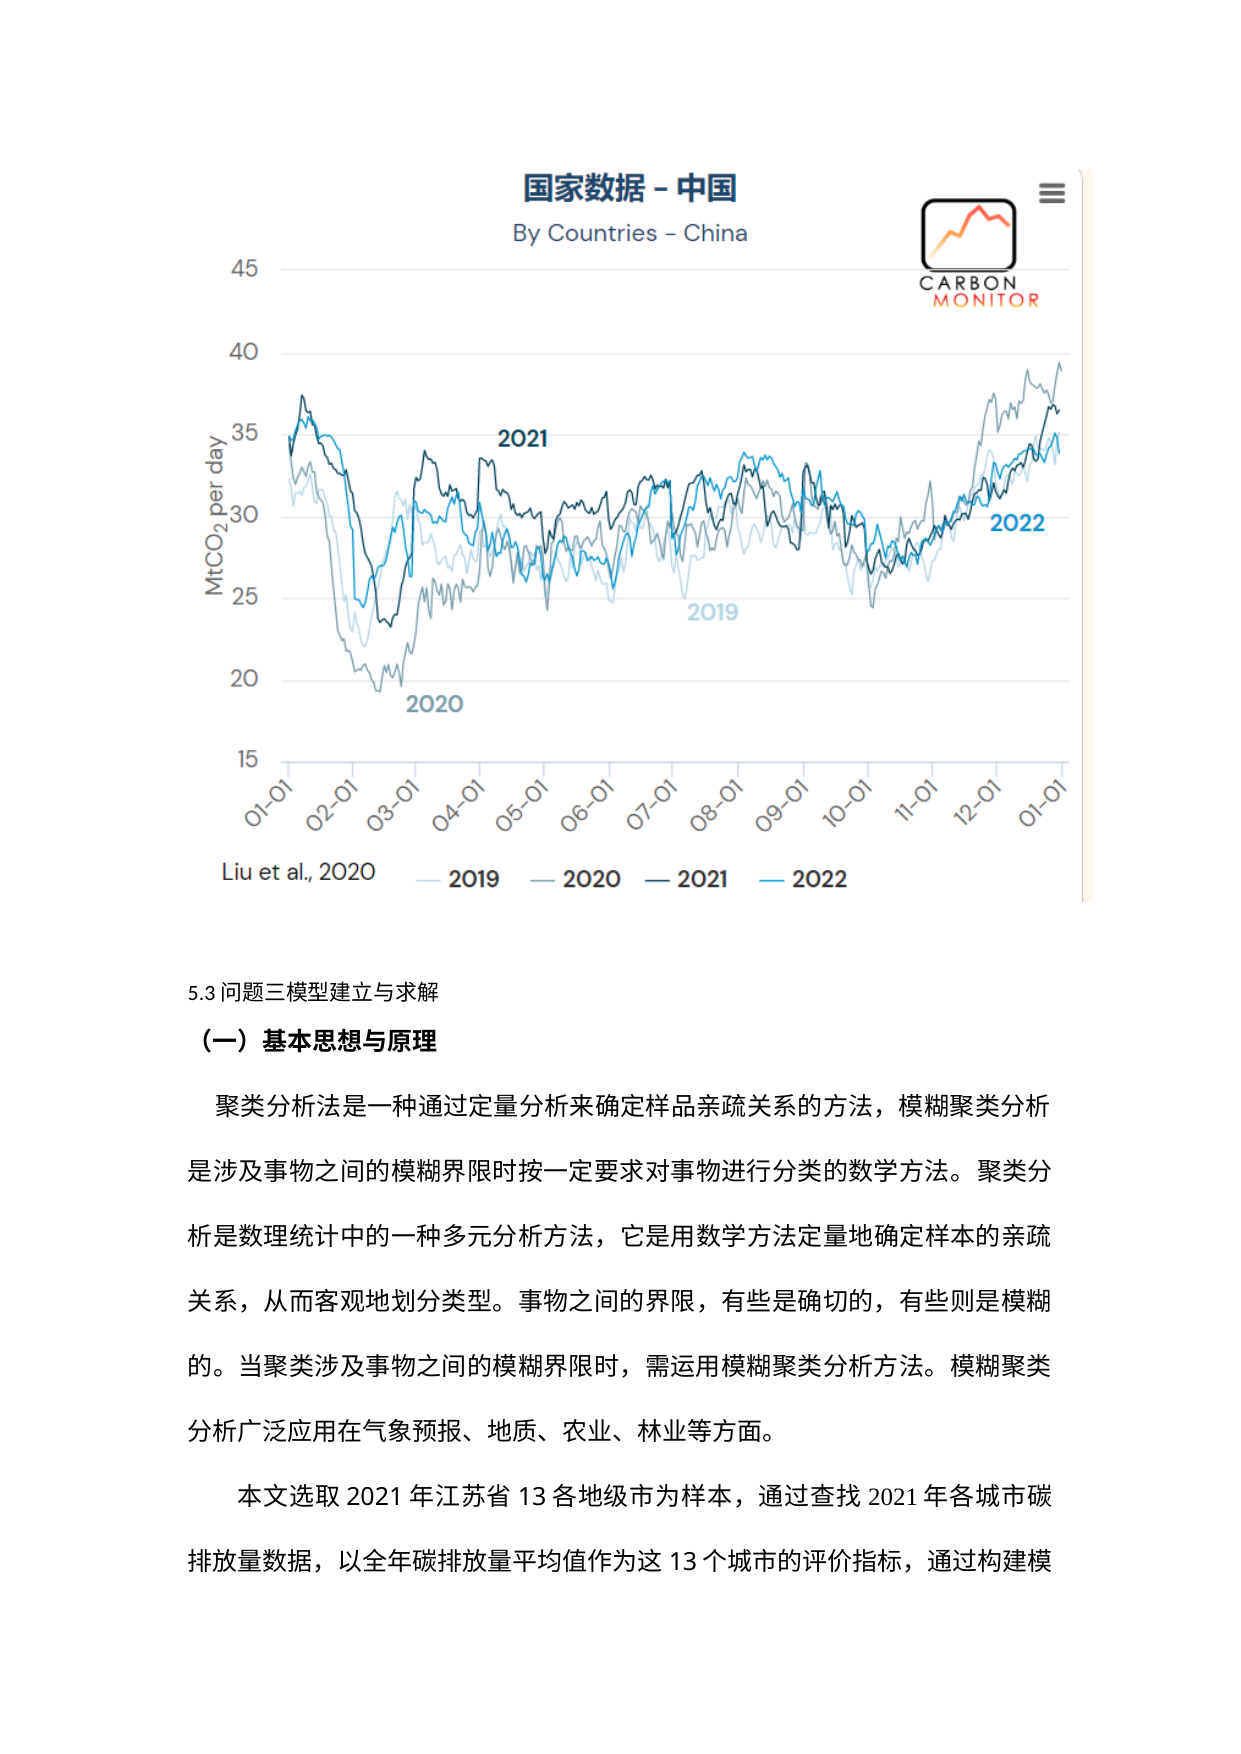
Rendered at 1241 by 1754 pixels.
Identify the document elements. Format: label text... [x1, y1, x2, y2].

text 5.3 问题三模型建立与求解 [187, 974, 1053, 1007]
list 聚类分析法是一种通过定量分析来确定样品亲疏关系的方法，模糊聚类分析是涉及事物之间的模糊界限时按一定要求对事物进行分类的数学方法。聚类分析是数理统计中的一种多元分析方法，它是用数学方法定量地确定样本的亲疏关系，从而客观地划分类型。事物之间的界限，有些是确切的，有些则是模糊的。当聚类涉及事物之间的模糊界限时，需运用模糊聚类分析方法。模糊聚类分析广泛应用在气象预报、地质、农业、林业等方面。 [187, 1072, 1053, 1462]
list 基本思想与原理 [187, 1007, 1053, 1072]
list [187, 1462, 1053, 1592]
picture [187, 169, 1093, 902]
